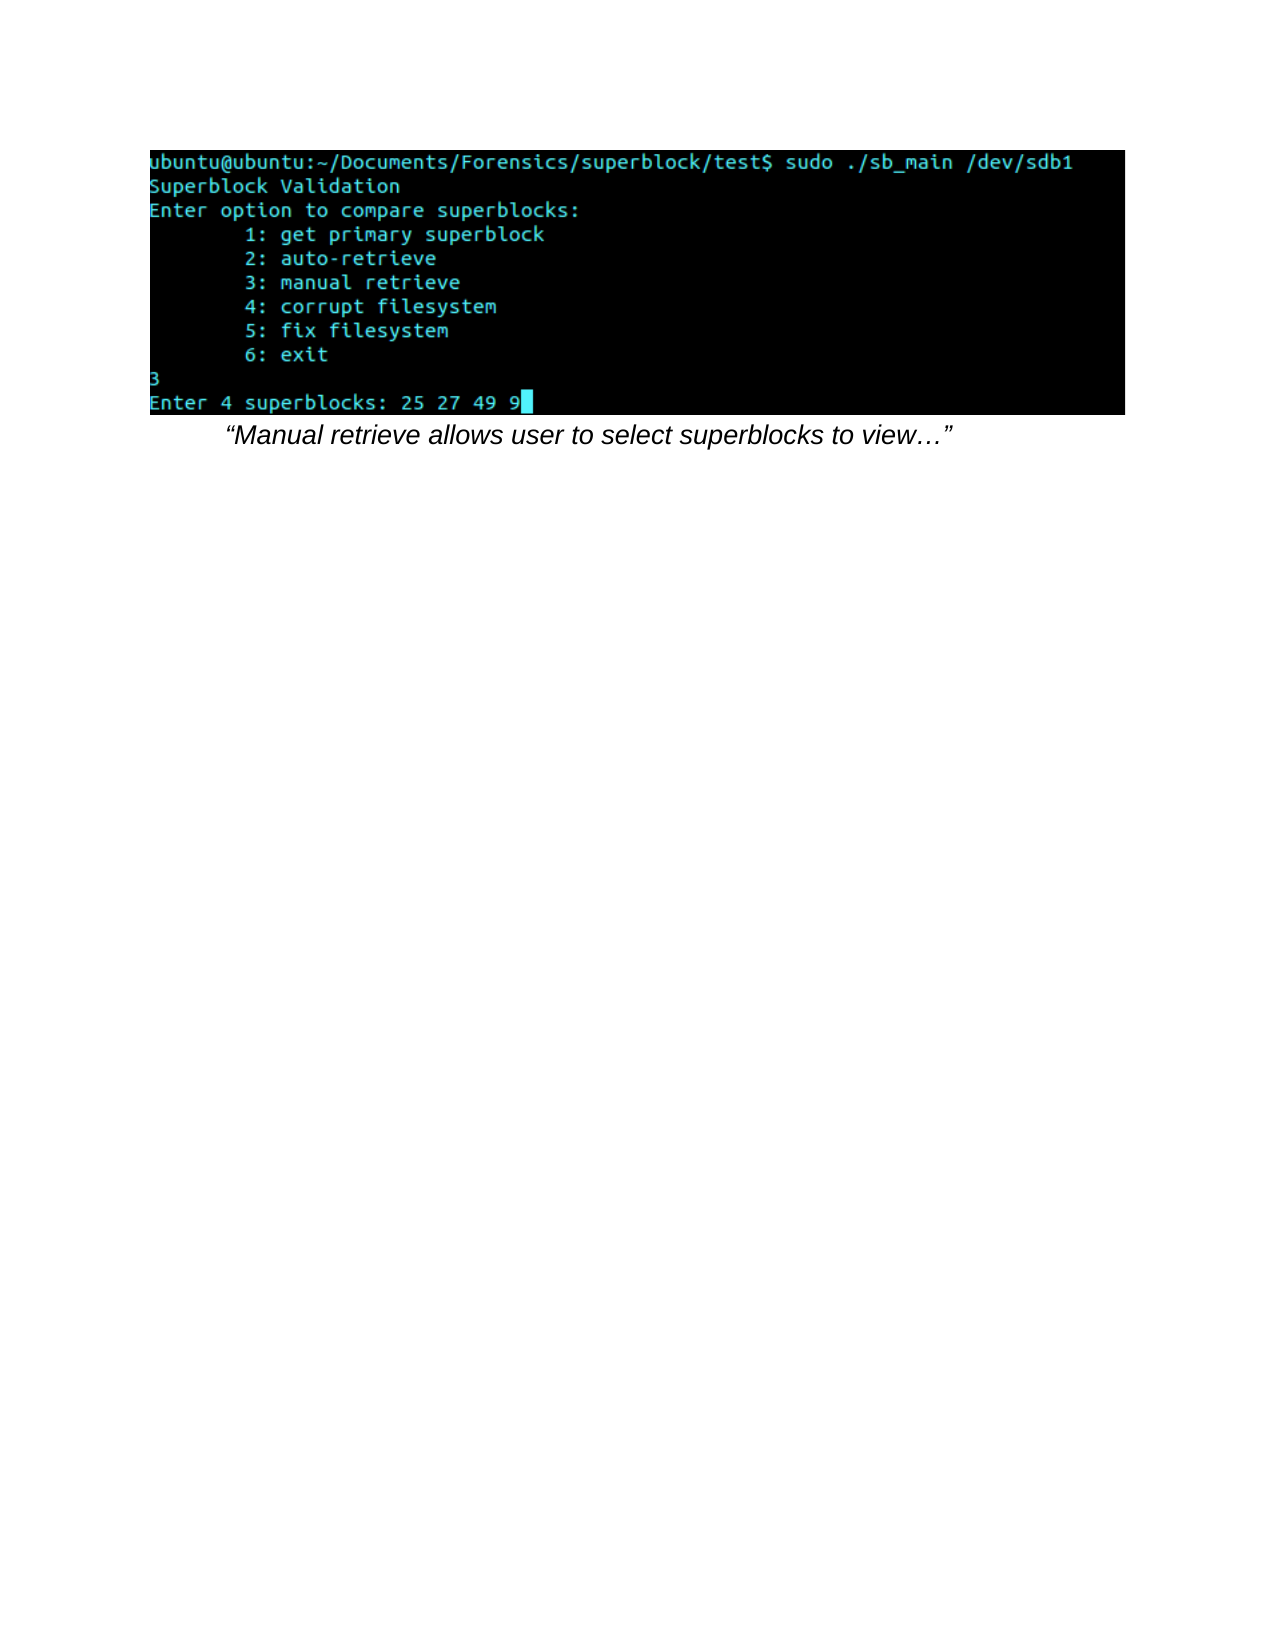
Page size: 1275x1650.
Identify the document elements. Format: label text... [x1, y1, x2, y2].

text “Manual retrieve allows user to select superblocks to view…” [150, 419, 1125, 450]
picture [150, 150, 1125, 415]
